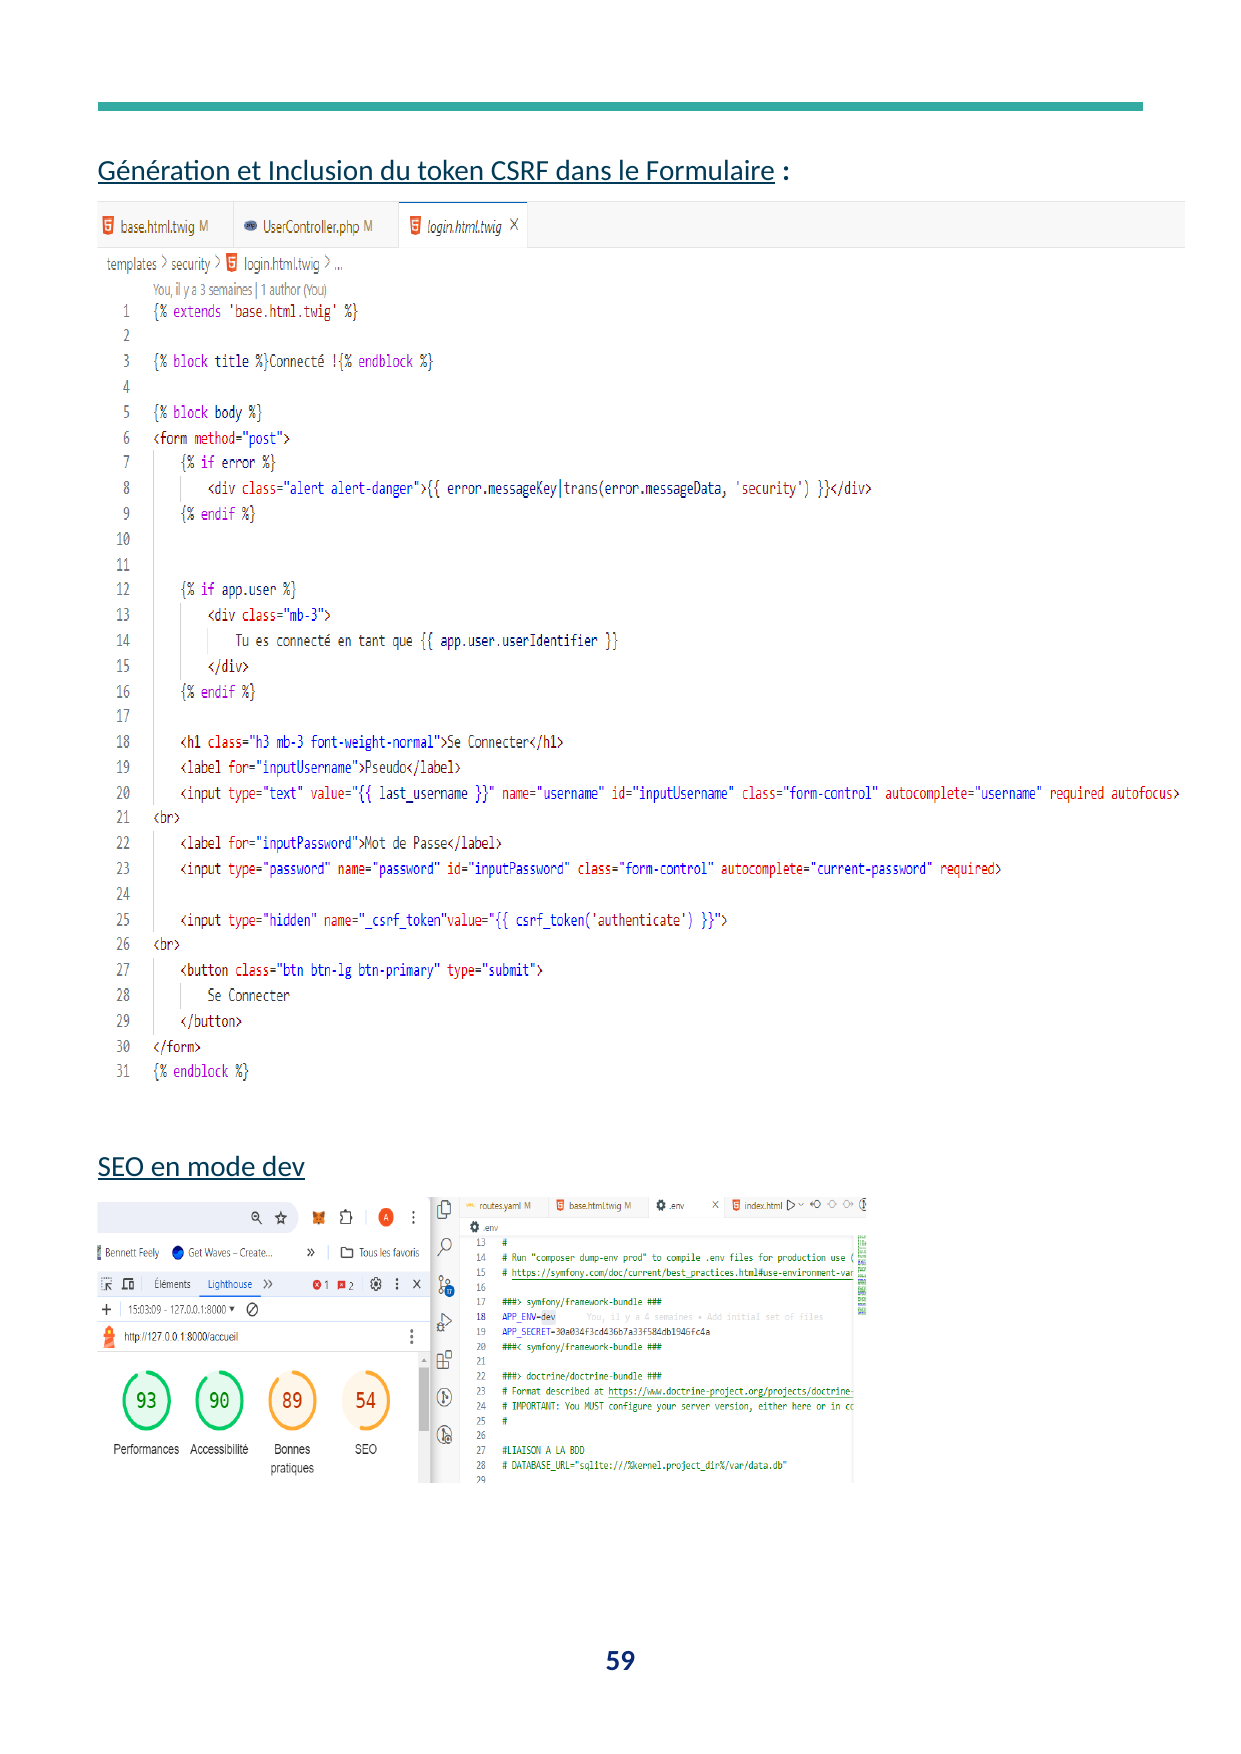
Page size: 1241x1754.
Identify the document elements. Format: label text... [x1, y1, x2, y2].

subtitle SEO en mode dev [97, 1148, 1143, 1183]
picture [97, 201, 1185, 1085]
subtitle Génération et Inclusion du token CSRF dans le Formulaire : [97, 152, 1143, 187]
picture [97, 1197, 867, 1483]
